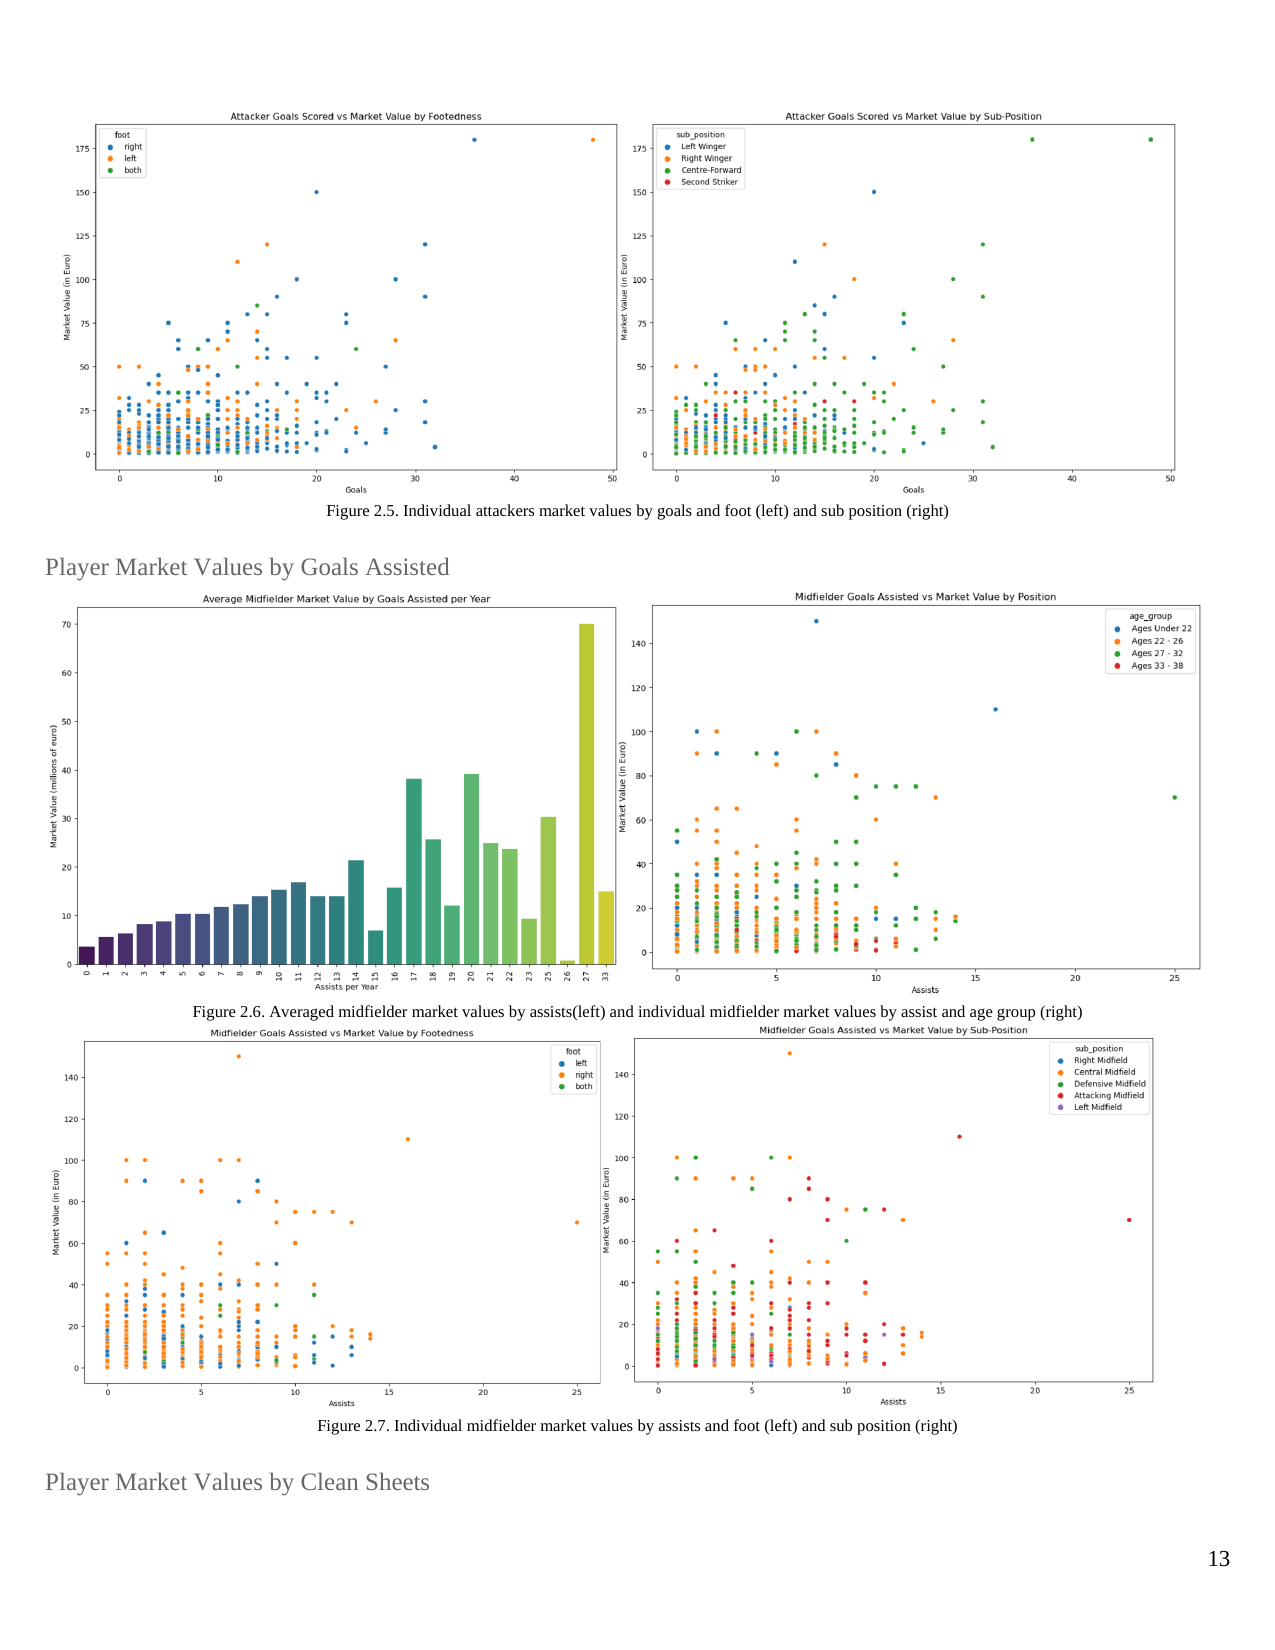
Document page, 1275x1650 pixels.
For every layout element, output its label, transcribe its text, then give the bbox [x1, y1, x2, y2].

picture [45, 1023, 1155, 1412]
subtitle Player Market Values by Clean Sheets [45, 1467, 1230, 1495]
picture [45, 589, 1204, 998]
text Figure 2.7. Individual midfielder market values by assists and foot (left) and sub position (right) [45, 1416, 1230, 1435]
subtitle Player Market Values by Goals Assisted [45, 552, 1230, 581]
text Figure 2.5. Individual attackers market values by goals and foot (left) and sub position (right) [45, 501, 1230, 520]
picture [45, 105, 1179, 498]
text Figure 2.6. Averaged midfielder market values by assists(left) and individual midfielder market values by assist and age group (right) [45, 1002, 1230, 1021]
